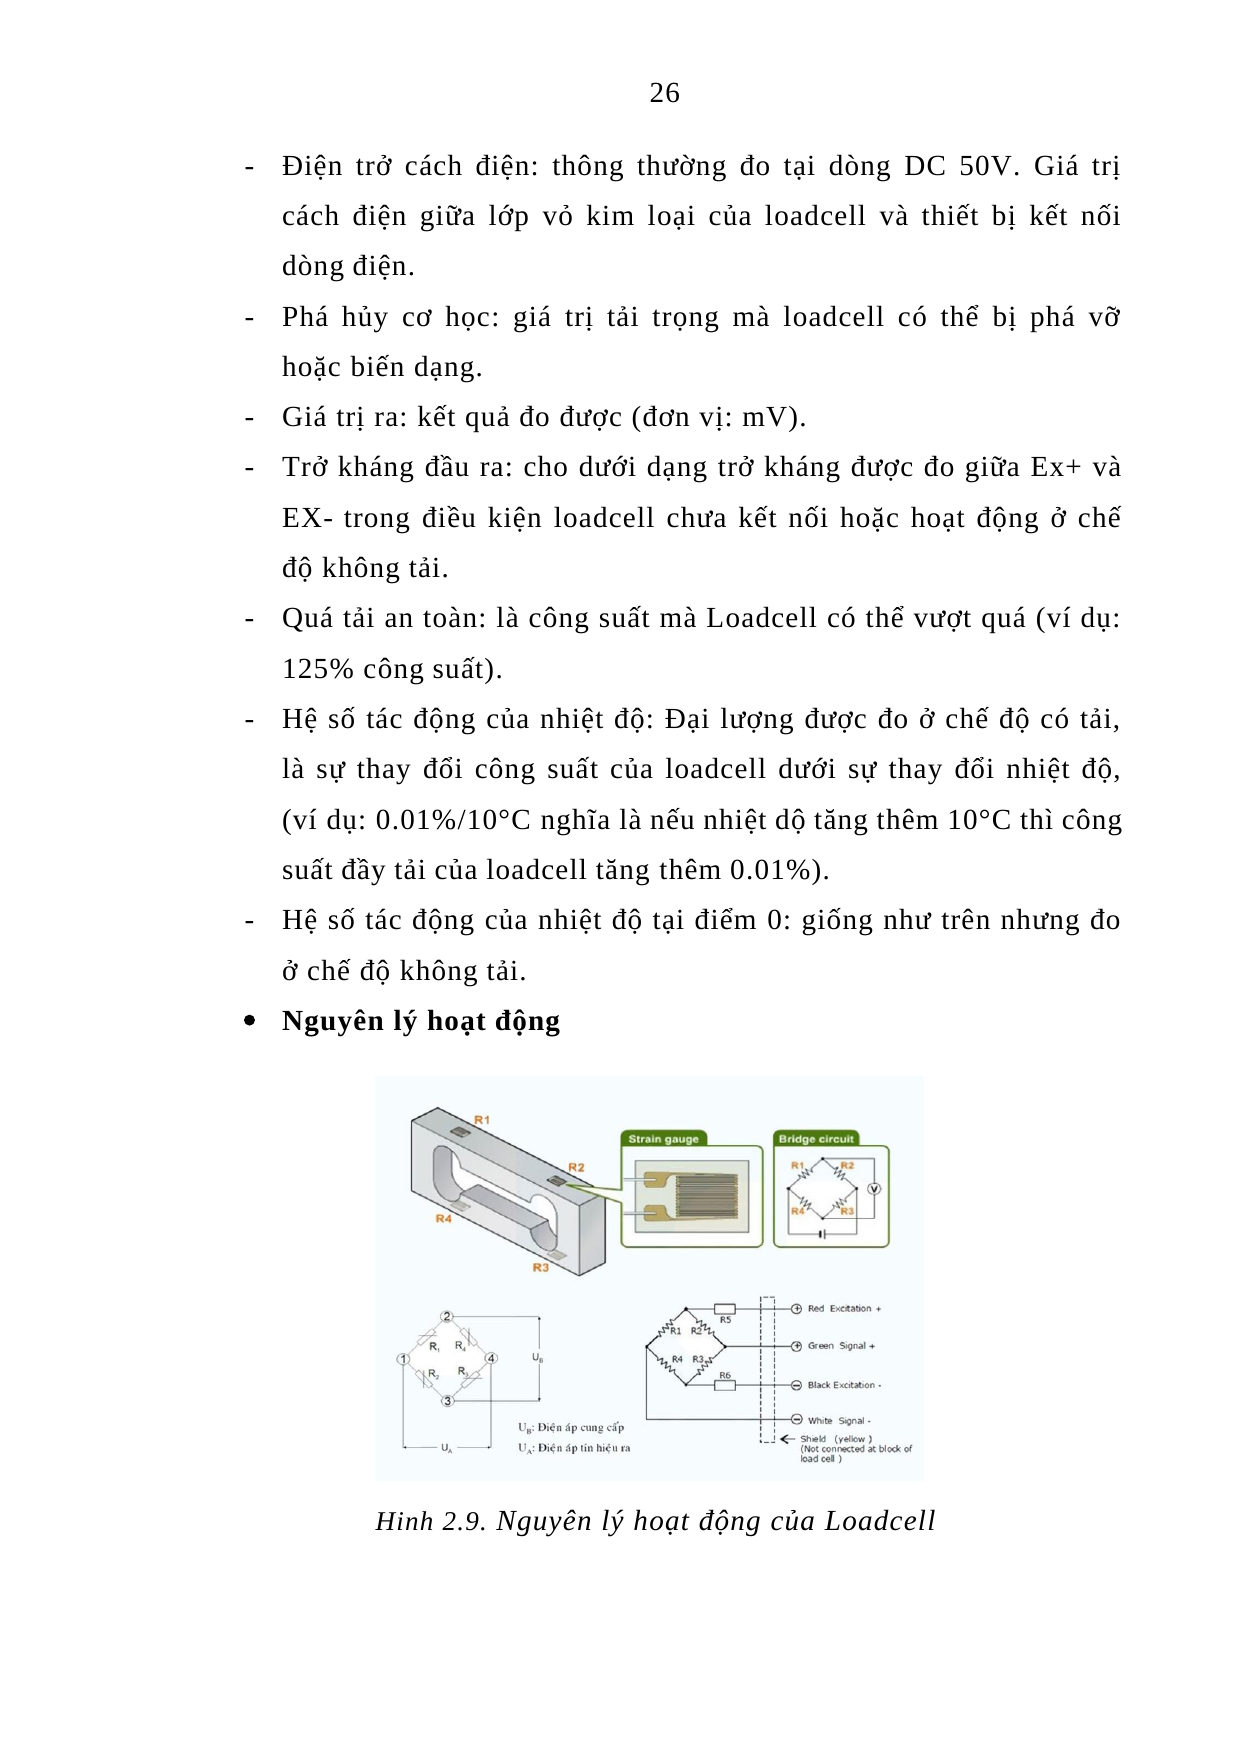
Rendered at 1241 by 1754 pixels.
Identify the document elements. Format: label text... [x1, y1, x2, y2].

list Phá hủy cơ học: giá trị tải trọng mà loadcell có thể bị phá vỡ hoặc biến dạng. [244, 299, 1122, 382]
list Nguyên lý hoạt động [244, 1003, 1122, 1037]
list Giá trị ra: kết quả đo được (đơn vị: mV). [244, 399, 1122, 433]
picture [375, 1076, 924, 1481]
list Hệ số tác động của nhiệt độ tại điểm 0: giống như trên nhưng đo ở chế độ không tải. [244, 902, 1122, 986]
list Hệ số tác động của nhiệt độ: Đại lượng được đo ở chế độ có tải, là sự thay đổi công suất của loadcell dưới sự thay đổi nhiệt độ, (ví dụ: 0.01%/10°C nghĩa là nếu nhiệt dộ tăng thêm 10°C thì công suất đầy tải của loadcell tăng thêm 0.01%). [244, 701, 1122, 886]
list Điện trở cách điện: thông thường đo tại dòng DC 50V. Giá trị cách điện giữa lớp vỏ kim loại của loadcell và thiết bị kết nối dòng điện. [244, 148, 1122, 282]
list Quá tải an toàn: là công suất mà Loadcell có thể vượt quá (ví dụ: 125% công suất). [244, 601, 1122, 684]
list Trở kháng đầu ra: cho dưới dạng trở kháng được đo giữa Ex+ và EX- trong điều kiện loadcell chưa kết nối hoặc hoạt động ở chế độ không tải. [244, 449, 1122, 584]
